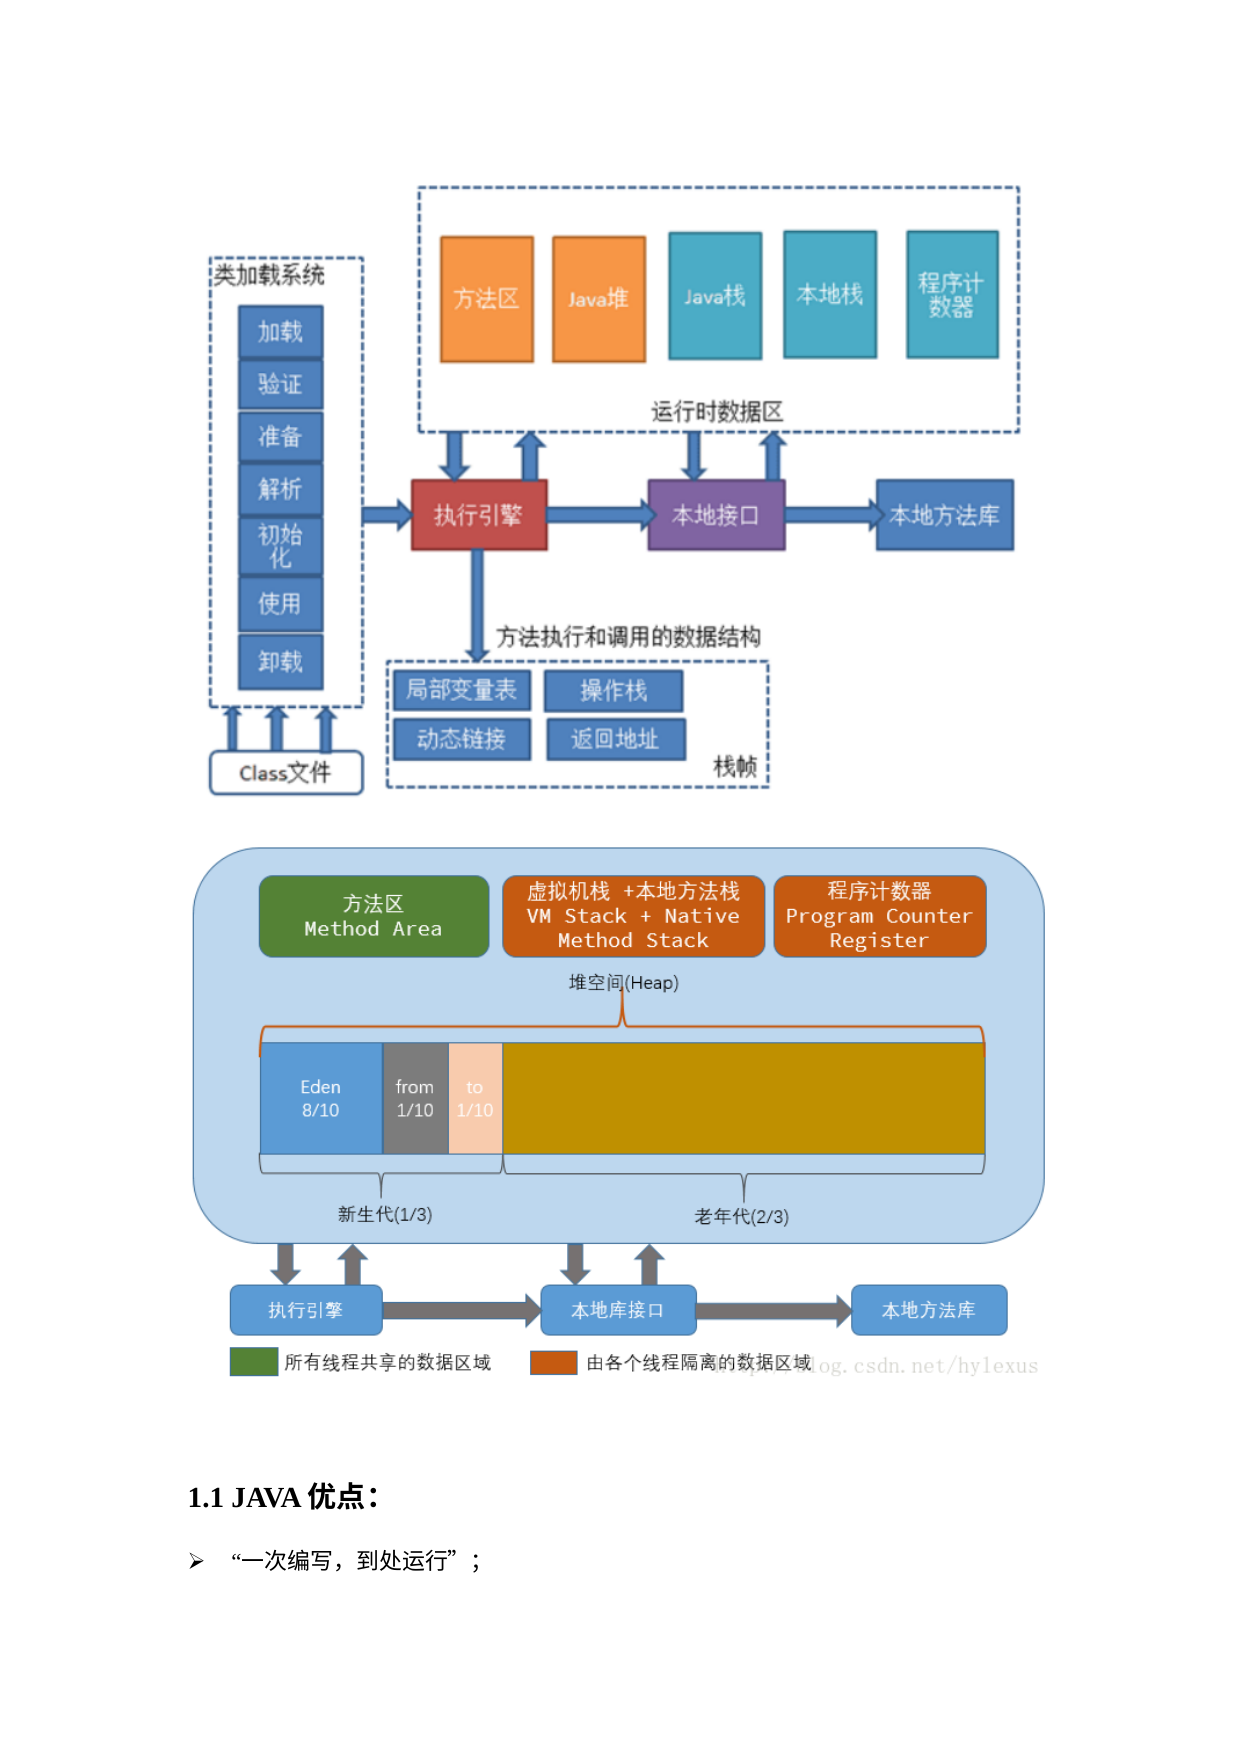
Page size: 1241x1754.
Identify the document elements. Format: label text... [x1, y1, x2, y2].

text 1.1 JAVA优点： [187, 1462, 1053, 1527]
picture [187, 162, 1071, 815]
picture [187, 844, 1053, 1389]
list “一次编写，到处运行”； [187, 1527, 1053, 1592]
